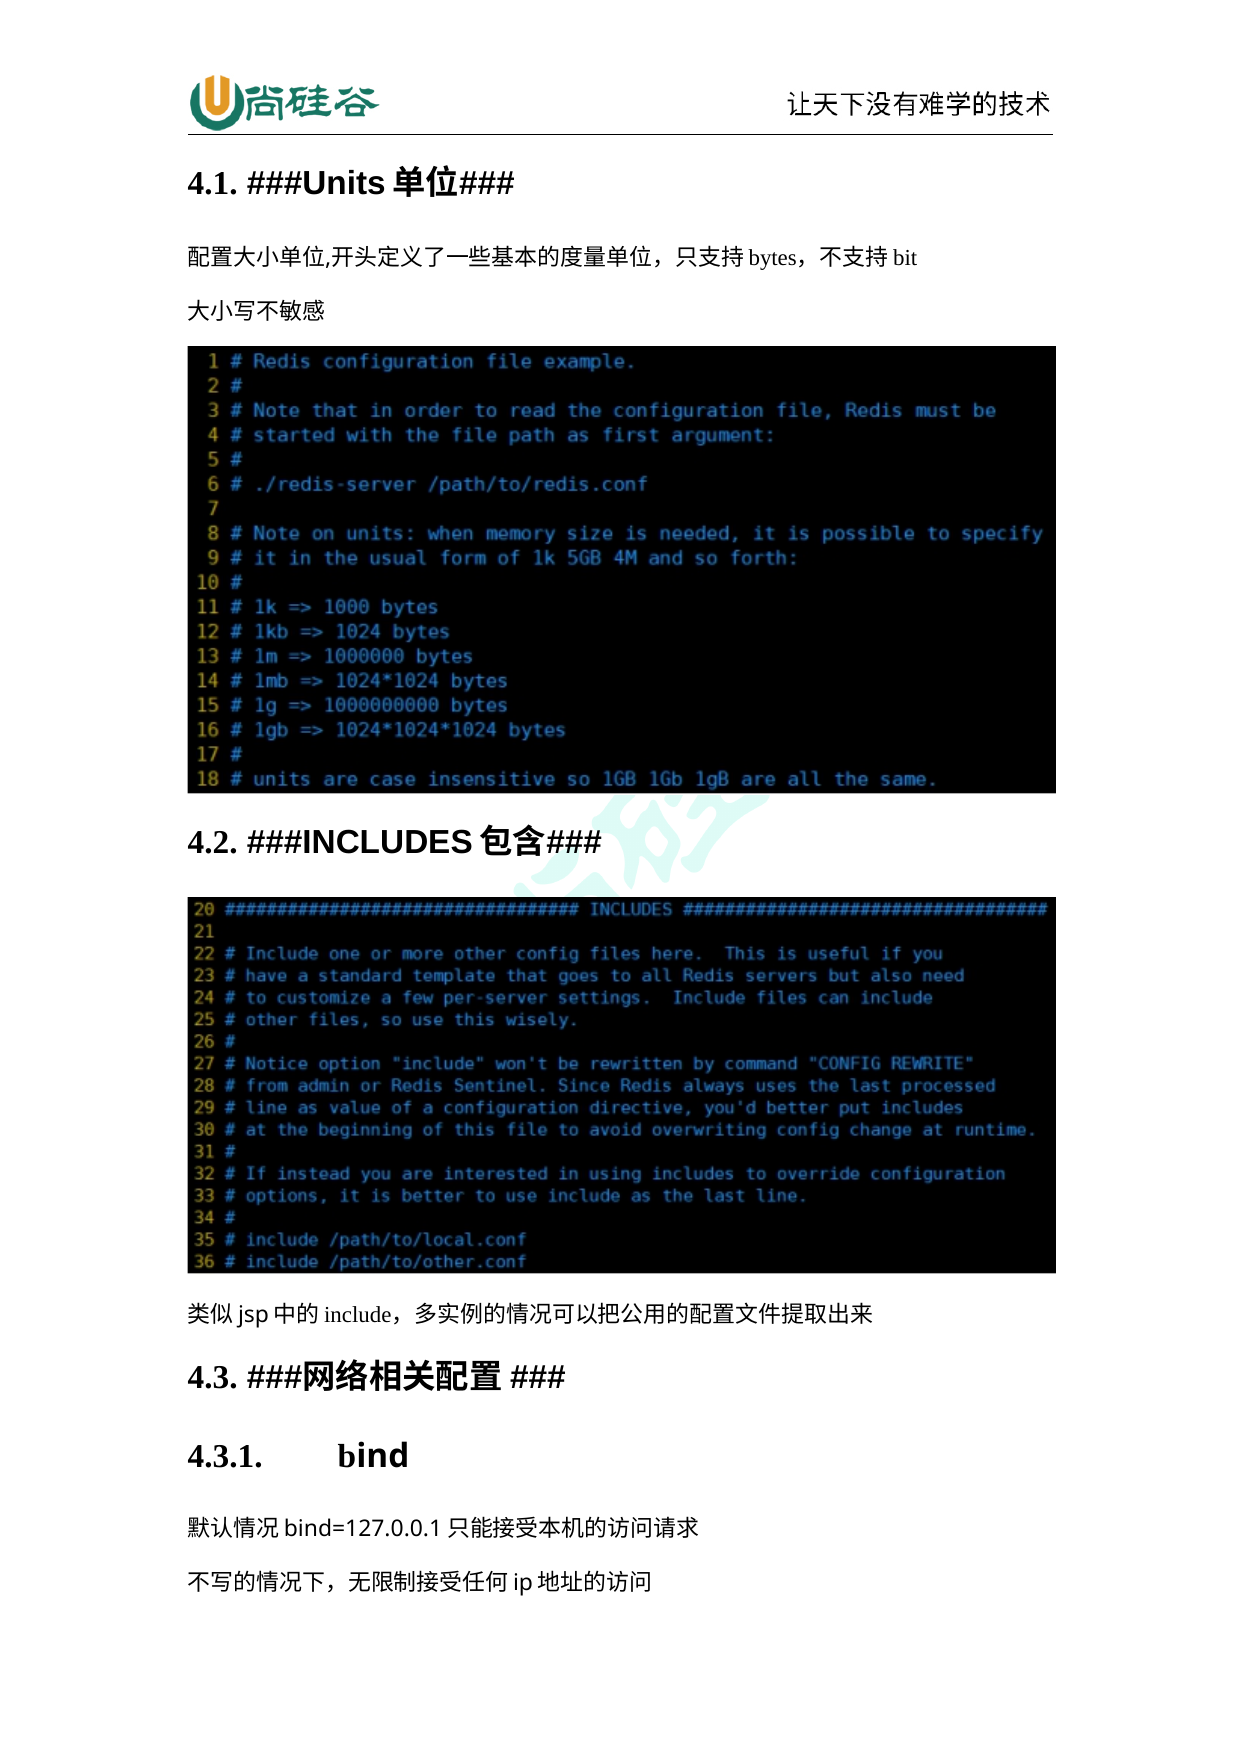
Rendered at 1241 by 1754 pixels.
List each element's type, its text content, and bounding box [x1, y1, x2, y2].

list ###网络相关配置 ### [187, 1349, 1053, 1398]
text 不写的情况下，无限制接受任何ip地址的访问 [187, 1564, 1053, 1597]
text 类似jsp中的include，多实例的情况可以把公用的配置文件提取出来 [187, 1295, 1053, 1329]
list ###Units单位### [187, 156, 1053, 204]
text 默认情况bind=127.0.0.1只能接受本机的访问请求 [187, 1509, 1053, 1543]
text 大小写不敏感 [187, 293, 1053, 326]
picture [187, 346, 1056, 795]
picture [187, 73, 1053, 132]
picture [187, 897, 1056, 1275]
list bind [187, 1432, 1053, 1477]
text 配置大小单位,开头定义了一些基本的度量单位，只支持bytes，不支持bit [187, 238, 1053, 272]
list ###INCLUDES包含### [187, 815, 1053, 863]
